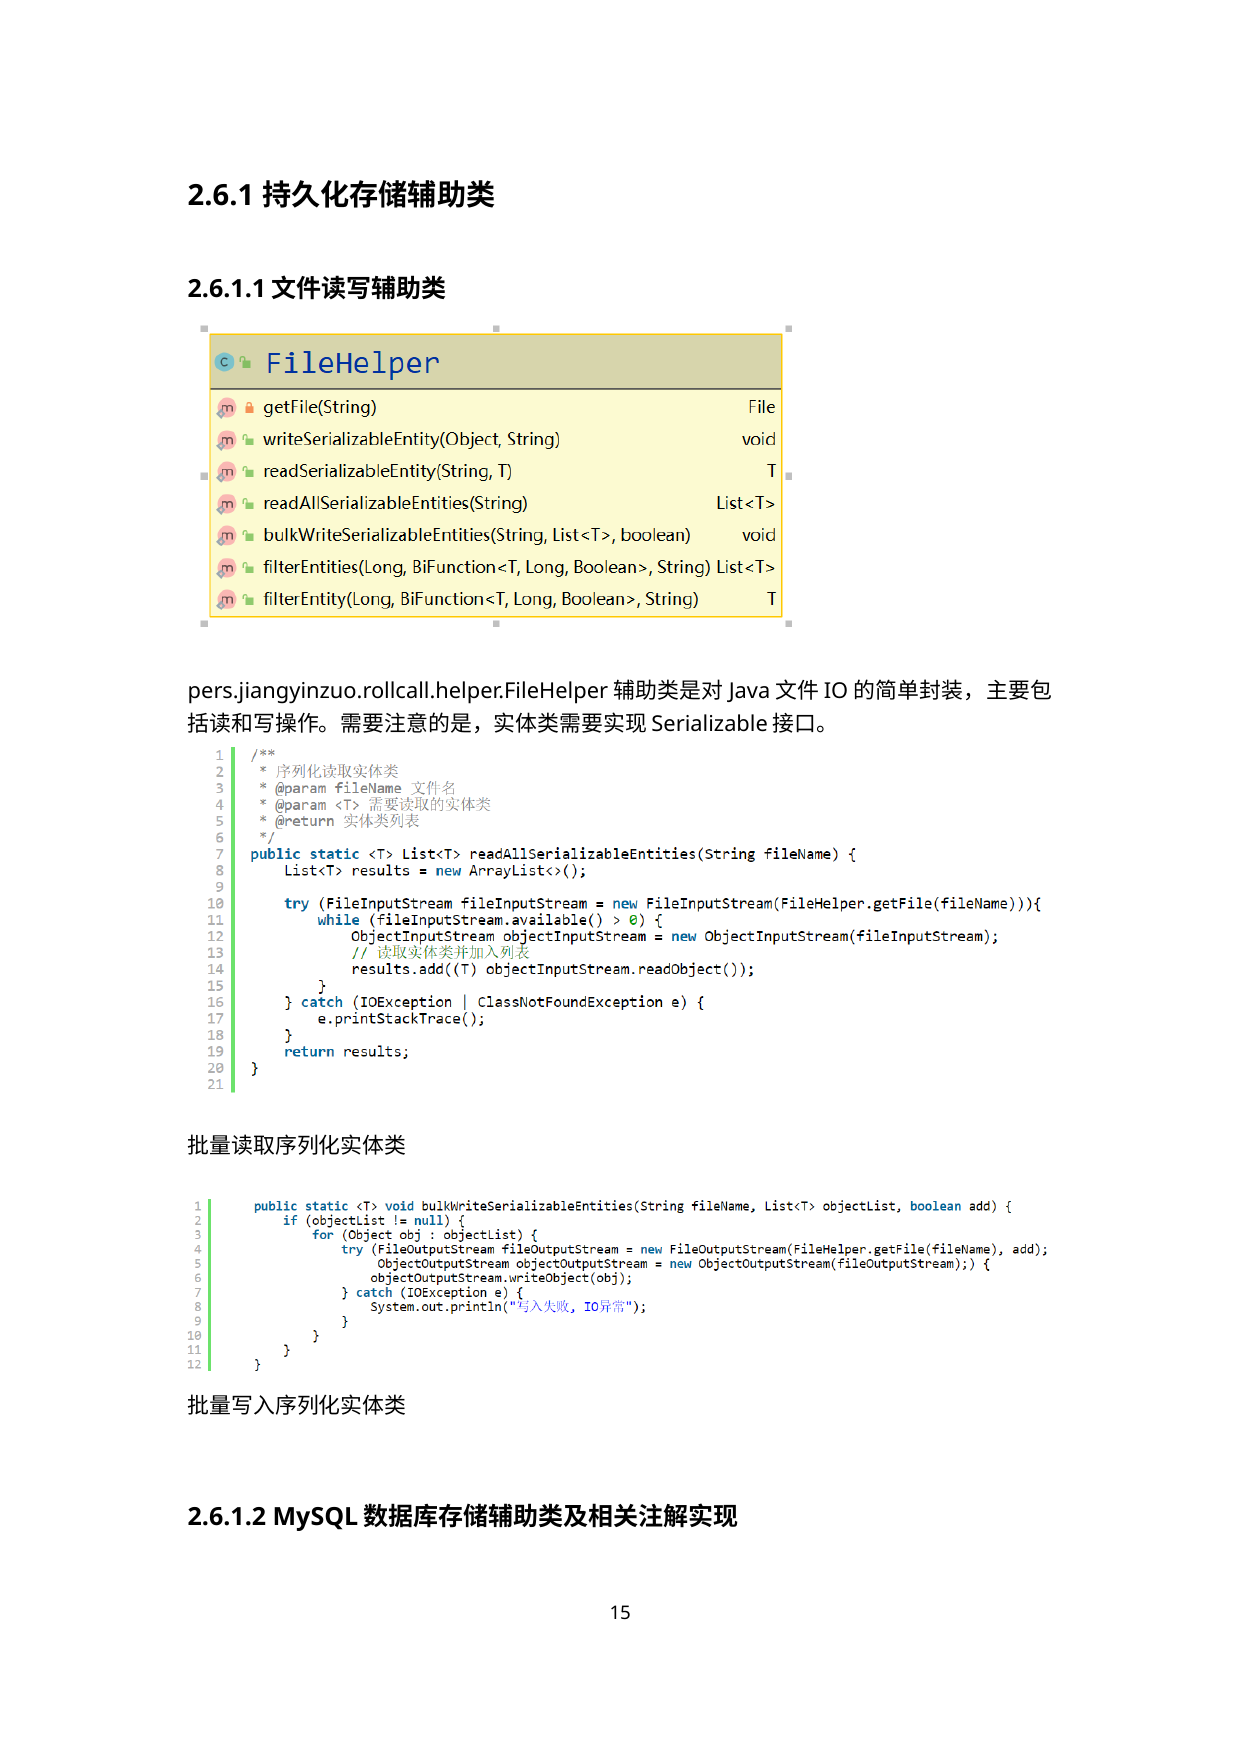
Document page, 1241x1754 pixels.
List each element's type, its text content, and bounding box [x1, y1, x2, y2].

subtitle 2.6.1 持久化存储辅助类 [187, 160, 1053, 225]
text 批量读取序列化实体类 [187, 1128, 1053, 1161]
picture [187, 738, 1053, 1107]
text 批量写入序列化实体类 [187, 1388, 1053, 1421]
picture [187, 1193, 1053, 1371]
text pers.jiangyinzuo.rollcall.helper.FileHelper辅助类是对Java文件IO的简单封装，主要包括读和写操作。需要注意的是，实体类需要实现Serializable接口。 [187, 673, 1053, 738]
picture [187, 318, 798, 634]
subtitle 2.6.1.2 MySQL数据库存储辅助类及相关注解实现 [187, 1482, 1053, 1547]
